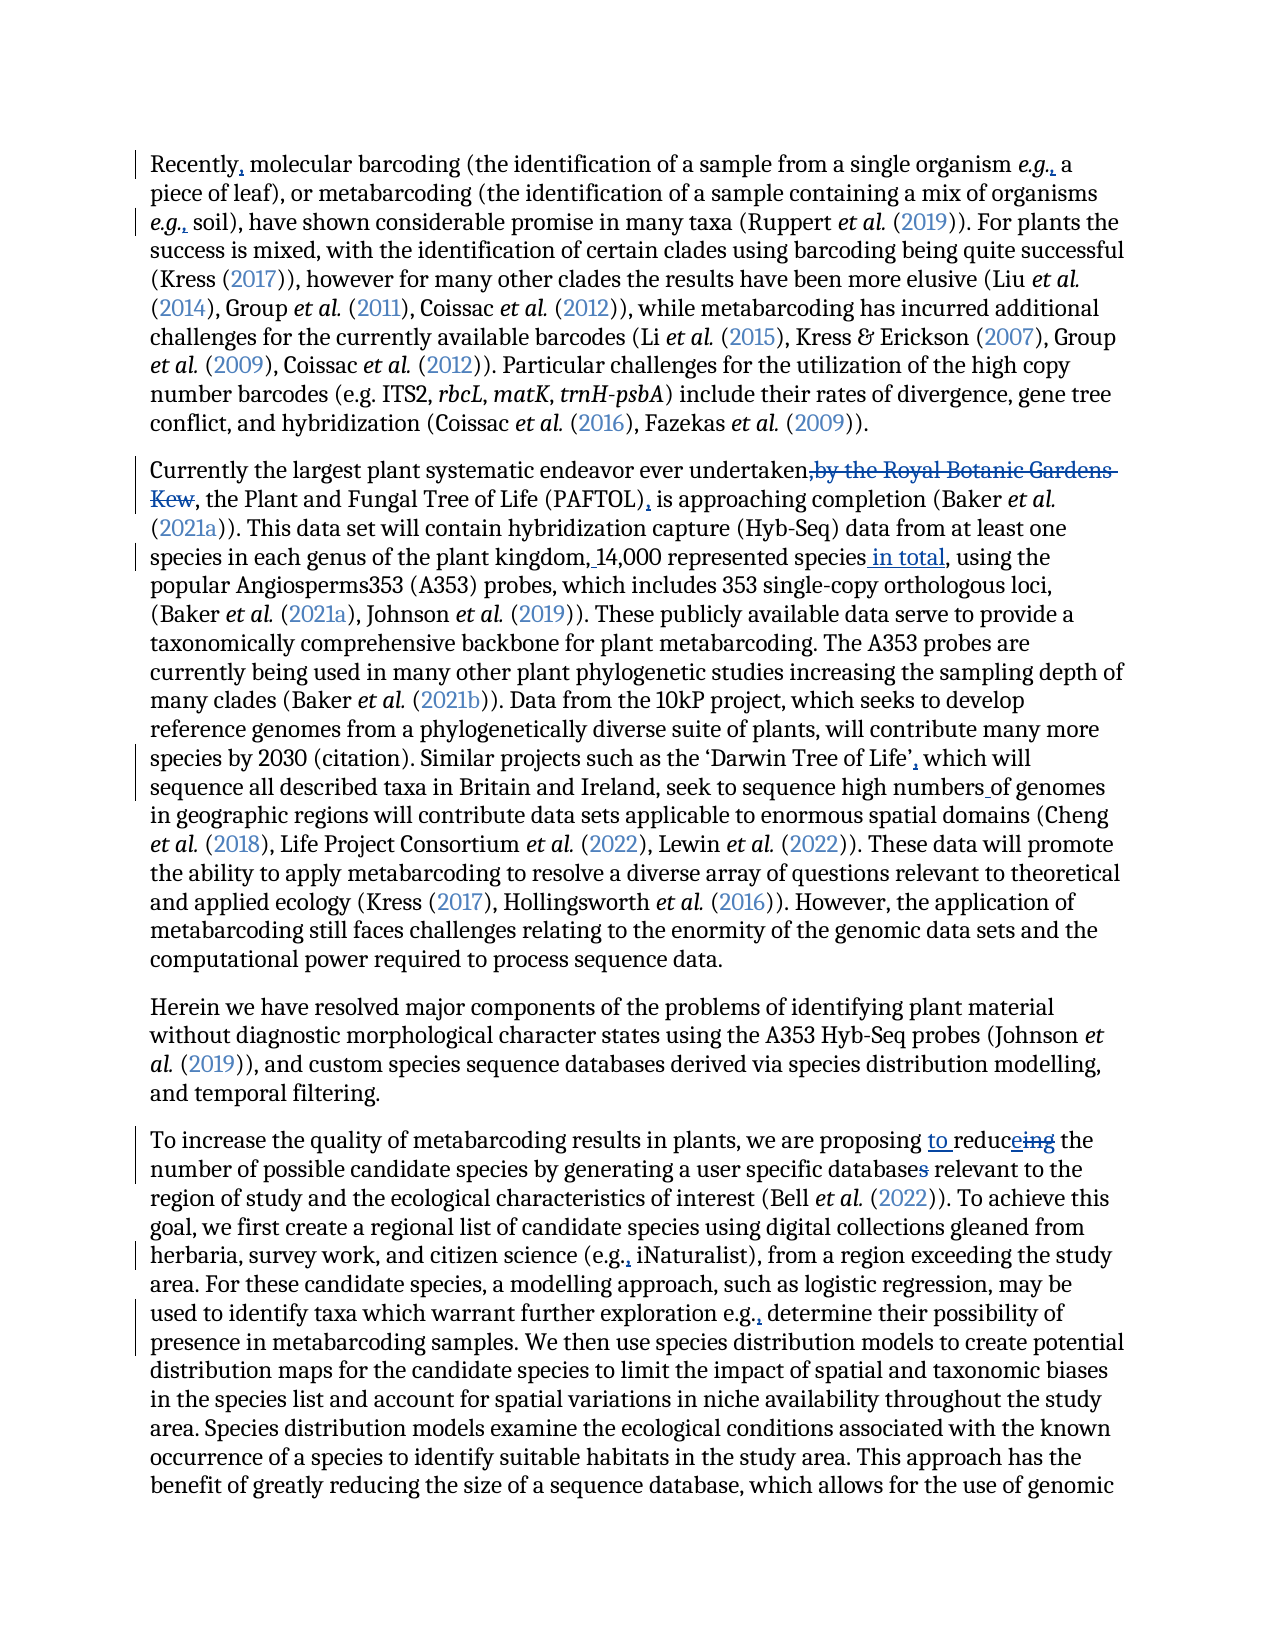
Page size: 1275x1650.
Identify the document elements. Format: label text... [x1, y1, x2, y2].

text Recently molecular barcoding (the identification of a sample from a single organism e.g. a piece of leaf), or metabarcoding (the identification of a sample containing a mix of organisms e.g. soil), have shown considerable promise in many taxa (Ruppert et al. (2019)). For plants the success is mixed, with the identification of certain clades using barcoding being quite successful (Kress (2017)), however for many other clades the results have been more elusive (Liu et al. (2014), Group et al. (2011), Coissac et al. (2012)), while metabarcoding has incurred additional challenges for the currently available barcodes (Li et al. (2015), Kress & Erickson (2007), Group et al. (2009), Coissac et al. (2012)). Particular challenges for the utilization of the high copy number barcodes (e.g. ITS2, rbcL, matK, trnH-psbA) include their rates of divergence, gene tree conflict, and hybridization (Coissac et al. (2016), Fazekas et al. (2009)). [150, 150, 1125, 437]
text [150, 1126, 1125, 1500]
text Herein we have resolved major components of the problems of identifying plant material without diagnostic morphological character states using the A353 Hyb-Seq probes (Johnson et al. (2019)), and custom species sequence databases derived via species distribution modelling, and temporal filtering. [150, 992, 1125, 1107]
text Currently the largest plant systematic endeavor ever undertaken, the Plant and Fungal Tree of Life (PAFTOL) is approaching completion (Baker et al. (2021a)). This data set will contain hybridization capture (Hyb-Seq) data from at least one species in each genus of the plant kingdom,14,000 represented species, using the popular Angiosperms353 (A353) probes, which includes 353 single-copy orthologous loci, (Baker et al. (2021a), Johnson et al. (2019)). These publicly available data serve to provide a taxonomically comprehensive backbone for plant metabarcoding. The A353 probes are currently being used in many other plant phylogenetic studies increasing the sampling depth of many clades (Baker et al. (2021b)). Data from the 10kP project, which seeks to develop reference genomes from a phylogenetically diverse suite of plants, will contribute many more species by 2030 (citation). Similar projects such as the ‘Darwin Tree of Life’ which will sequence all described taxa in Britain and Ireland, seek to sequence high numbersof genomes in geographic regions will contribute data sets applicable to enormous spatial domains (Cheng et al. (2018), Life Project Consortium et al. (2022), Lewin et al. (2022)). These data will promote the ability to apply metabarcoding to resolve a diverse array of questions relevant to theoretical and applied ecology (Kress (2017), Hollingsworth et al. (2016)). However, the application of metabarcoding still faces challenges relating to the enormity of the genomic data sets and the computational power required to process sequence data. [150, 456, 1125, 974]
